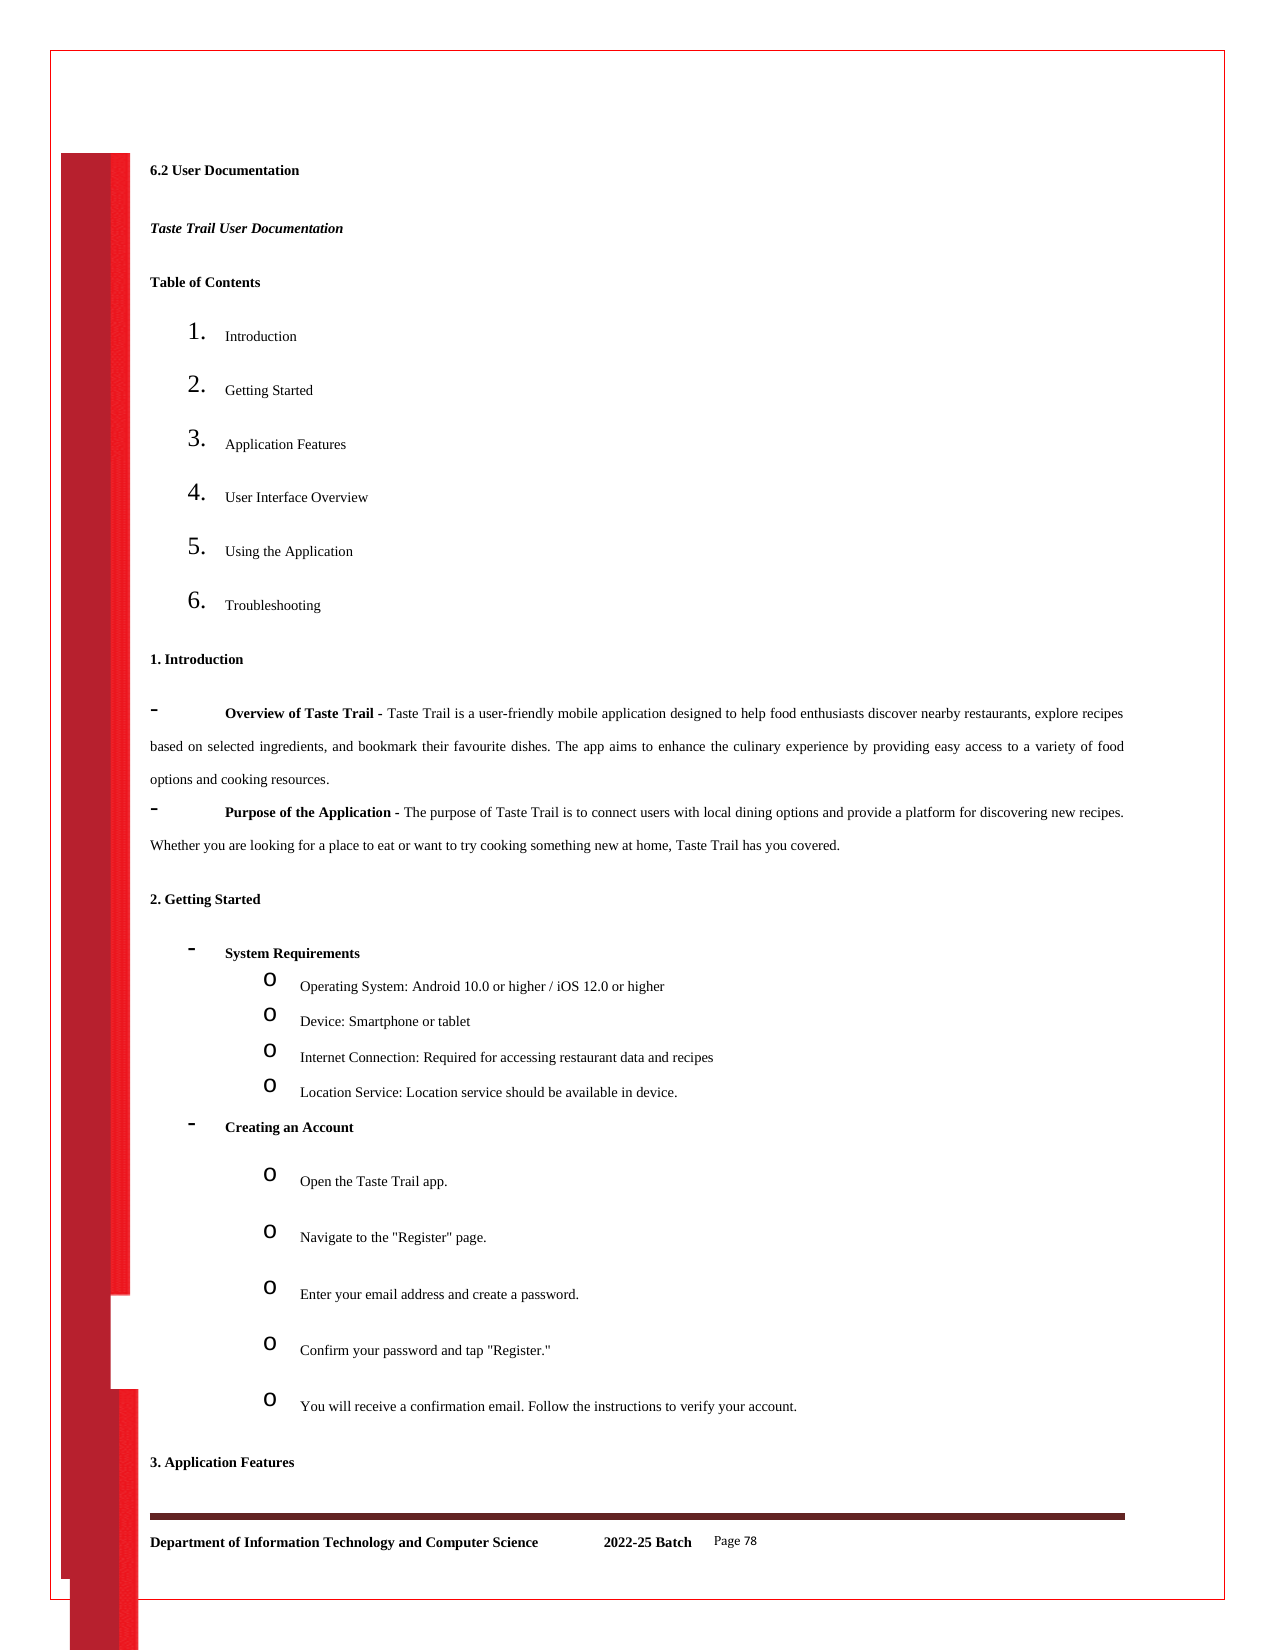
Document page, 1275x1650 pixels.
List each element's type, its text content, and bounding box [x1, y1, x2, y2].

list Confirm your password and tap "Register." [262, 1330, 1125, 1361]
list Operating System: Android 10.0 or higher / iOS 12.0 or higher [262, 966, 1125, 996]
list Device: Smartphone or tablet [262, 1001, 1125, 1032]
list System Requirements [187, 932, 1125, 961]
list Enter your email address and create a password. [262, 1273, 1125, 1304]
picture [61, 153, 139, 1650]
list Getting Started [187, 369, 1125, 398]
list User Interface Overview [187, 477, 1125, 506]
list You will receive a confirmation email. Follow the instructions to verify your account. [262, 1386, 1125, 1417]
list Overview of Taste Trail - Taste Trail is a user-friendly mobile application designed to help food enthusiasts discover nearby restaurants, explore recipes based on selected ingredients, and bookmark their favourite dishes. The app aims to enhance the culinary experience by providing easy access to a variety of food options and cooking resources. [150, 693, 1125, 787]
text 2. Getting Started [150, 879, 1125, 907]
list Open the Taste Trail app. [262, 1161, 1125, 1192]
text 6.2 User Documentation [150, 150, 1125, 179]
subtitle Taste Trail User Documentation [150, 208, 1125, 237]
list Location Service: Location service should be available in device. [262, 1072, 1125, 1103]
list Introduction [187, 316, 1125, 344]
list Internet Connection: Required for accessing restaurant data and recipes [262, 1036, 1125, 1067]
list Navigate to the "Register" page. [262, 1217, 1125, 1248]
list Application Features [187, 423, 1125, 452]
text Table of Contents [150, 262, 1125, 291]
list Creating an Account [187, 1107, 1125, 1136]
list Using the Application [187, 531, 1125, 560]
text 3. Application Features [150, 1442, 1125, 1471]
list Purpose of the Application - The purpose of Taste Trail is to connect users with local dining options and provide a platform for discovering new recipes. Whether you are looking for a place to eat or want to try cooking something new at home, Taste Trail has you covered. [150, 792, 1125, 853]
list Troubleshooting [187, 585, 1125, 614]
text 1. Introduction [150, 639, 1125, 668]
